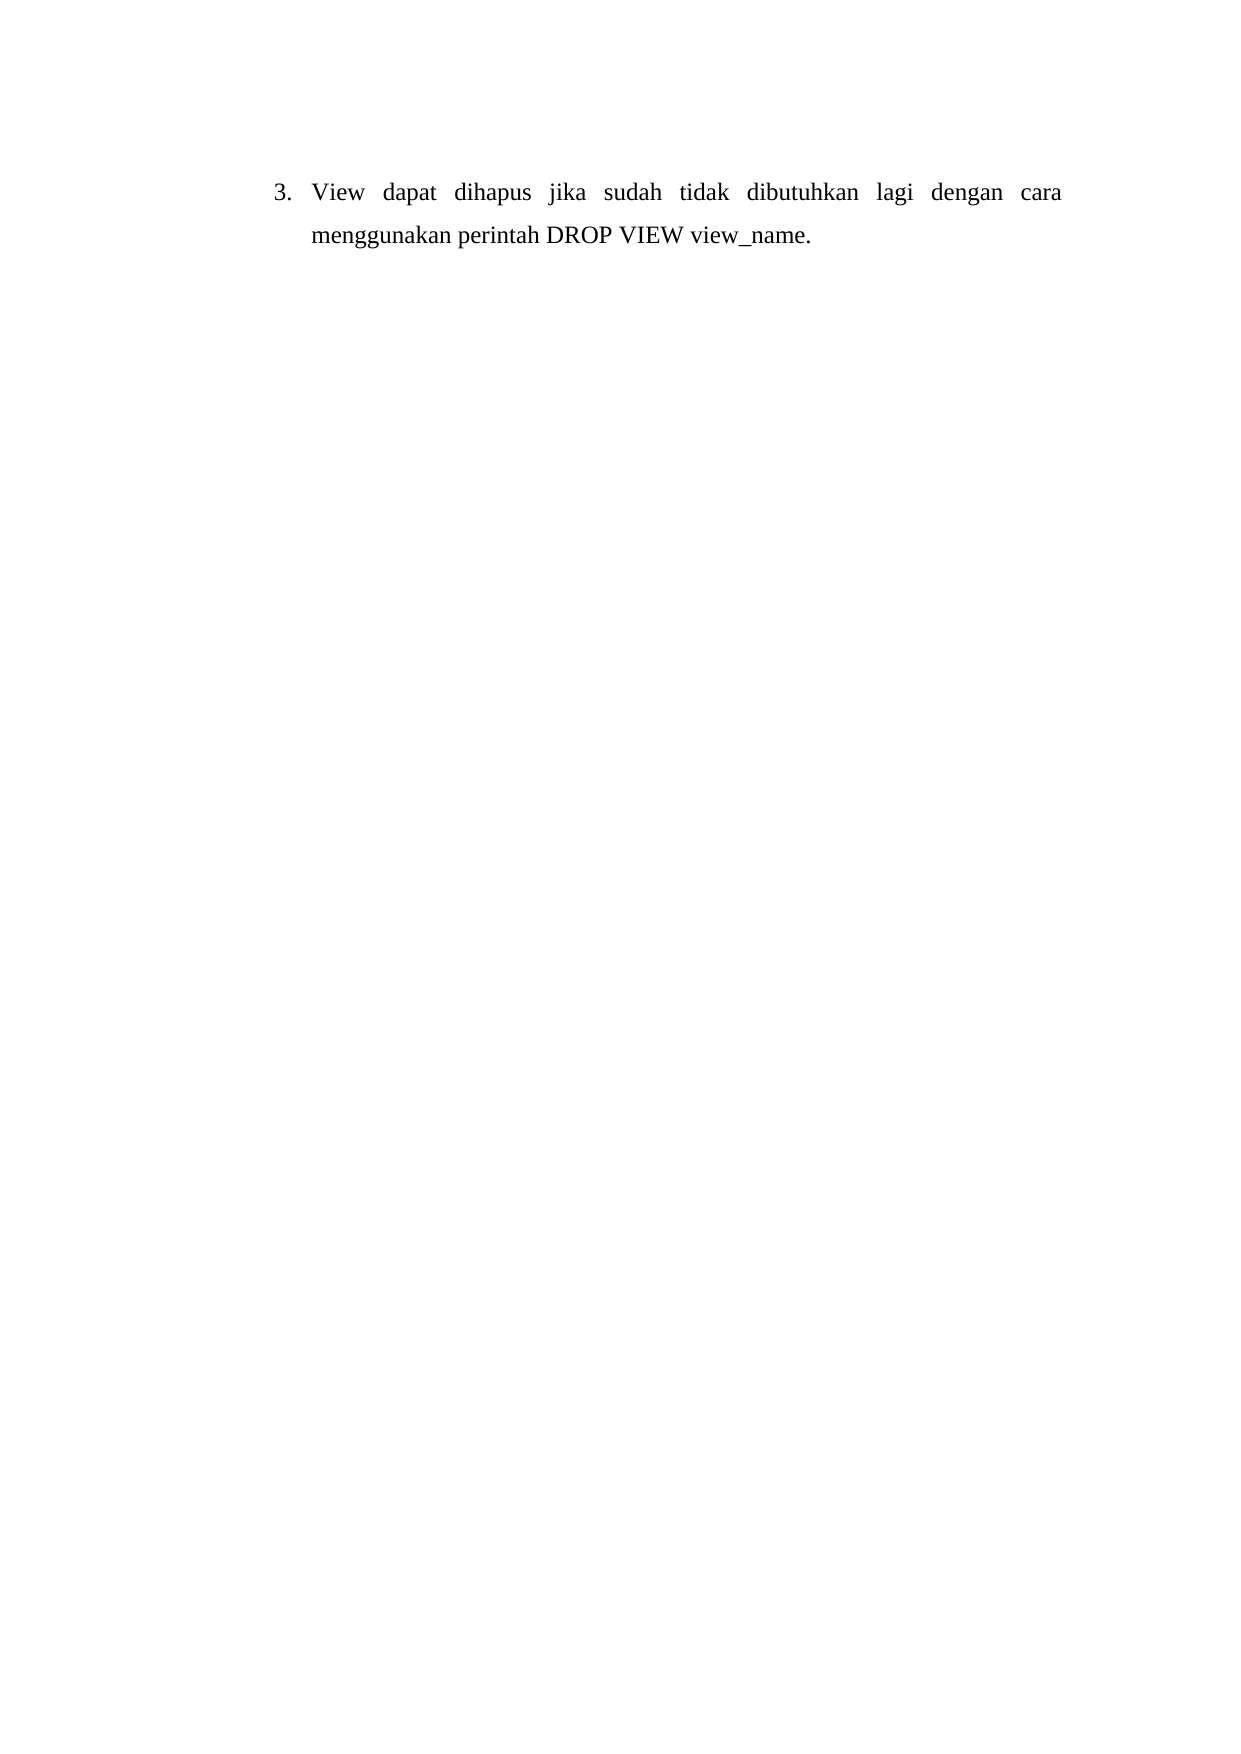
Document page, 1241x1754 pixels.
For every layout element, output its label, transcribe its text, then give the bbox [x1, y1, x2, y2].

list View dapat dihapus jika sudah tidak dibutuhkan lagi dengan cara menggunakan perintah DROP VIEW view_name. [274, 177, 1063, 249]
